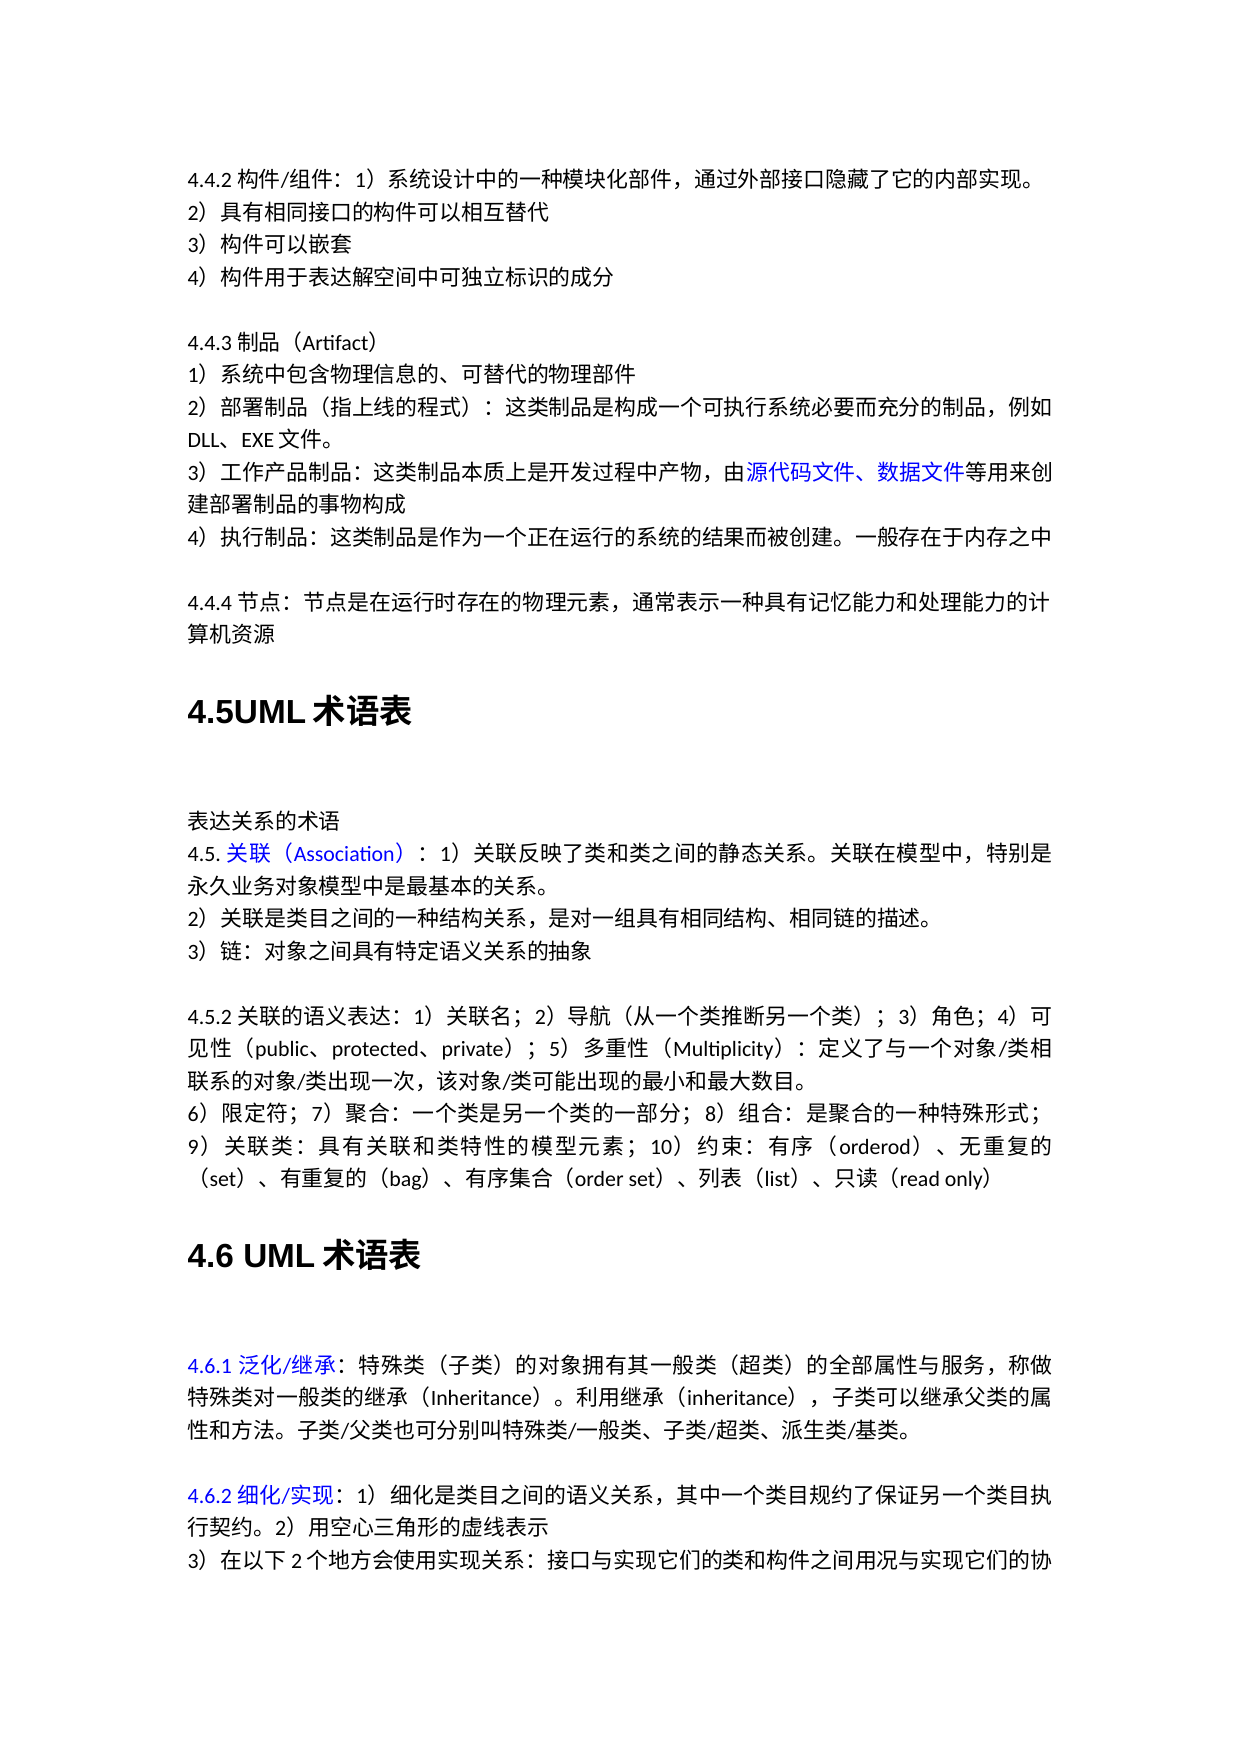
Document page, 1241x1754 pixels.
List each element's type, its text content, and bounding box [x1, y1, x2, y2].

text 4.4.3 制品（Artifact） [187, 324, 1053, 357]
text 4.4.4 节点：节点是在运行时存在的物理元素，通常表示一种具有记忆能力和处理能力的计算机资源 [187, 584, 1053, 649]
text 表达关系的术语 [187, 803, 1053, 836]
subtitle 4.5UML术语表 [187, 677, 1053, 742]
text 3）链：对象之间具有特定语义关系的抽象 [187, 933, 1053, 966]
text 4）构件用于表达解空间中可独立标识的成分 [187, 259, 1053, 292]
text 2）具有相同接口的构件可以相互替代 [187, 194, 1053, 227]
text 1）系统中包含物理信息的、可替代的物理部件 [187, 357, 1053, 389]
text 4.4.2 构件/组件：1）系统设计中的一种模块化部件，通过外部接口隐藏了它的内部实现。 [187, 162, 1053, 194]
text 4.6.1 泛化/继承：特殊类（子类）的对象拥有其一般类（超类）的全部属性与服务，称做特殊类对一般类的继承（Inheritance）。利用继承（inheritance），子类可以继承父类的属性和方法。子类/父类也可分别叫特殊类/一般类、子类/超类、派生类/基类。 [187, 1347, 1053, 1445]
subtitle 4.6 UML术语表 [187, 1220, 1053, 1285]
text 4.5. 关联（Association）：1）关联反映了类和类之间的静态关系。关联在模型中，特别是永久业务对象模型中是最基本的关系。 [187, 836, 1053, 901]
text 2）关联是类目之间的一种结构关系，是对一组具有相同结构、相同链的描述。 [187, 901, 1053, 933]
text 3）构件可以嵌套 [187, 227, 1053, 259]
text 4.5.2 关联的语义表达：1）关联名；2）导航（从一个类推断另一个类）；3）角色；4）可见性（public、protected、private）；5）多重性（Multiplicity）：定义了与一个对象/类相联系的对象/类出现一次，该对象/类可能出现的最小和最大数目。 [187, 998, 1053, 1096]
text 4）执行制品：这类制品是作为一个正在运行的系统的结果而被创建。一般存在于内存之中 [187, 519, 1053, 552]
text 4.6.2 细化/实现：1）细化是类目之间的语义关系，其中一个类目规约了保证另一个类目执行契约。2）用空心三角形的虚线表示 [187, 1477, 1053, 1542]
text 2）部署制品（指上线的程式）：这类制品是构成一个可执行系统必要而充分的制品，例如DLL、EXE文件。 [187, 389, 1053, 454]
text 3）工作产品制品：这类制品本质上是开发过程中产物，由源代码文件、数据文件等用来创建部署制品的事物构成 [187, 454, 1053, 519]
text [187, 1542, 1053, 1575]
text 6）限定符；7）聚合：一个类是另一个类的一部分；8）组合：是聚合的一种特殊形式；9）关联类：具有关联和类特性的模型元素；10）约束：有序（orderod）、无重复的（set）、有重复的（bag）、有序集合（order set）、列表（list）、只读（read only） [187, 1096, 1053, 1193]
